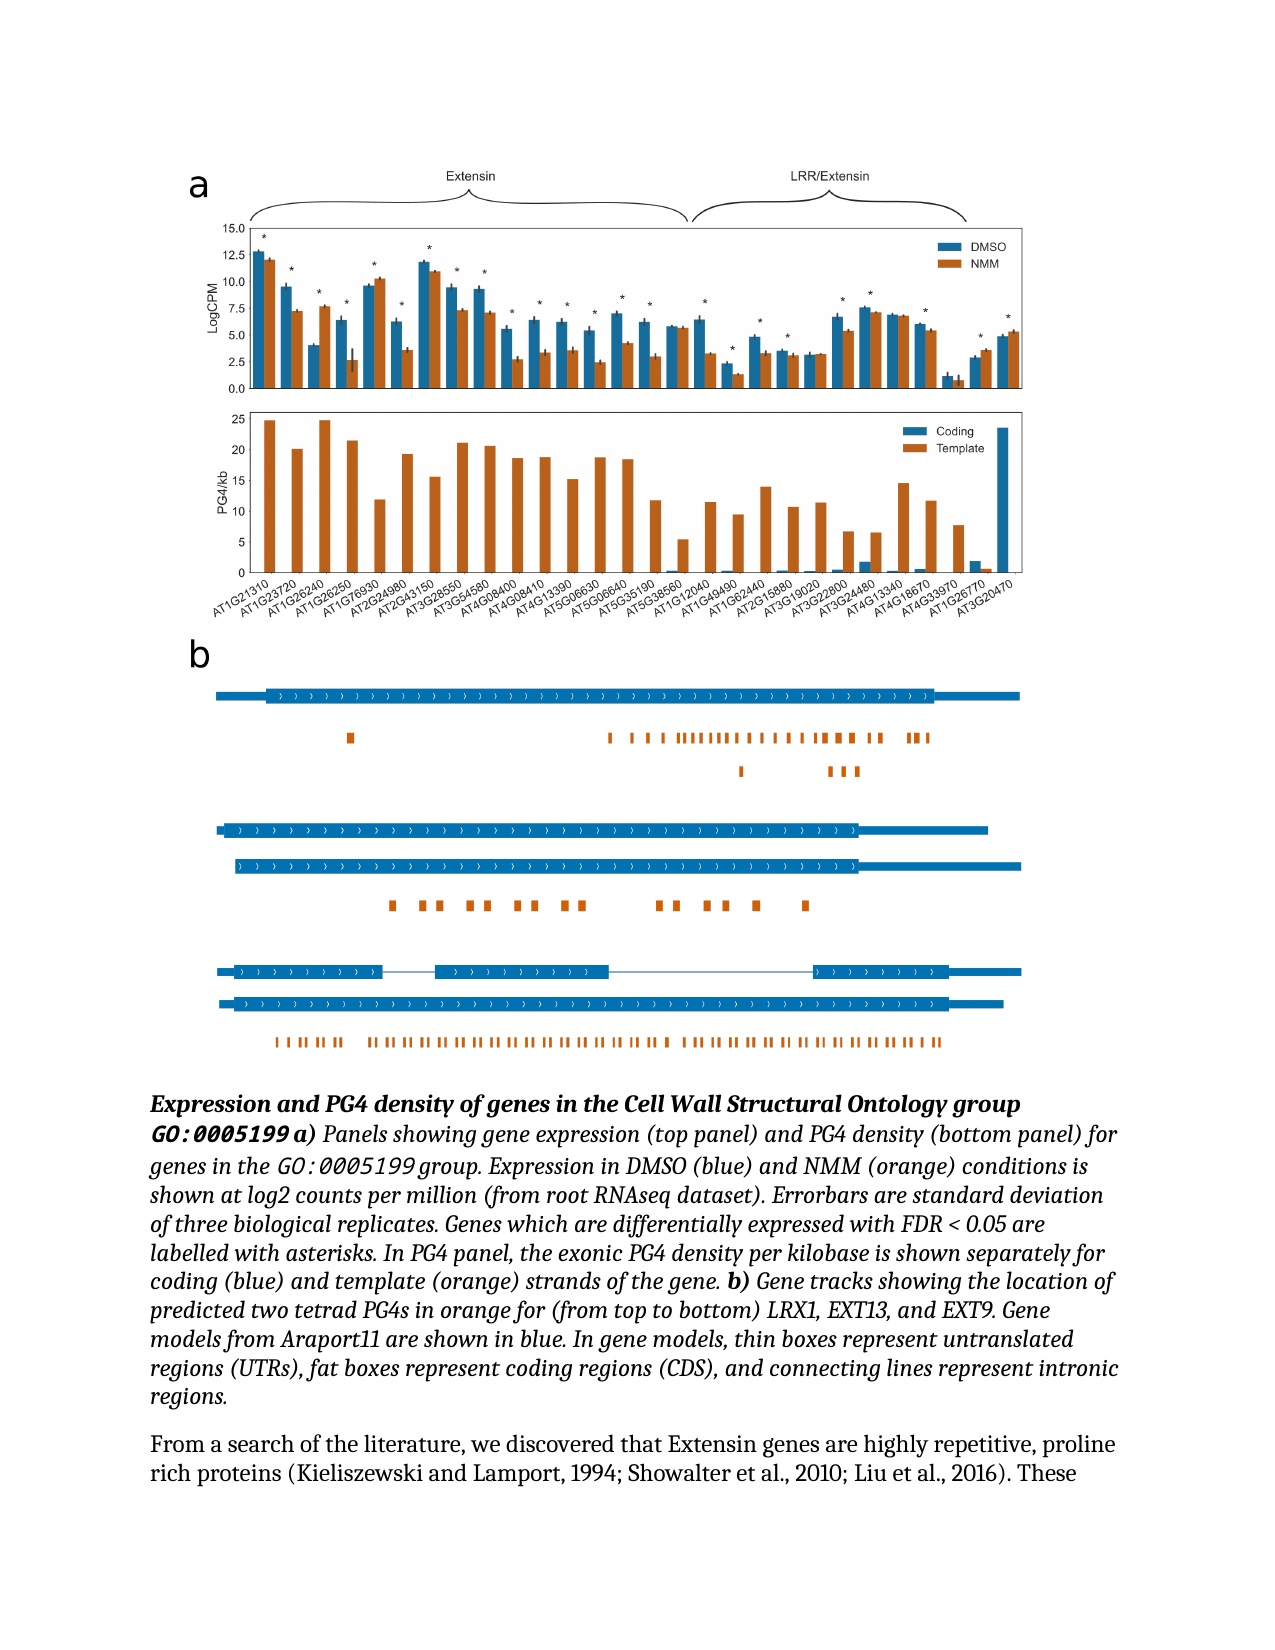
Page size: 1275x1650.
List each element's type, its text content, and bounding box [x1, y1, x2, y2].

picture [168, 150, 1044, 1069]
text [150, 1430, 1125, 1487]
text Expression and PG4 density of genes in the Cell Wall Structural Ontology group GO:0005199 a) Panels showing gene expression (top panel) and PG4 density (bottom panel) for genes in the GO:0005199 group. Expression in DMSO (blue) and NMM (orange) conditions is shown at log2 counts per million (from root RNAseq dataset). Errorbars are standard deviation of three biological replicates. Genes which are differentially expressed with FDR < 0.05 are labelled with asterisks. In PG4 panel, the exonic PG4 density per kilobase is shown separately for coding (blue) and template (orange) strands of the gene. b) Gene tracks showing the location of predicted two tetrad PG4s in orange for (from top to bottom) LRX1, EXT13, and EXT9. Gene models from Araport11 are shown in blue. In gene models, thin boxes represent untranslated regions (UTRs), fat boxes represent coding regions (CDS), and connecting lines represent intronic regions. [150, 1090, 1125, 1411]
